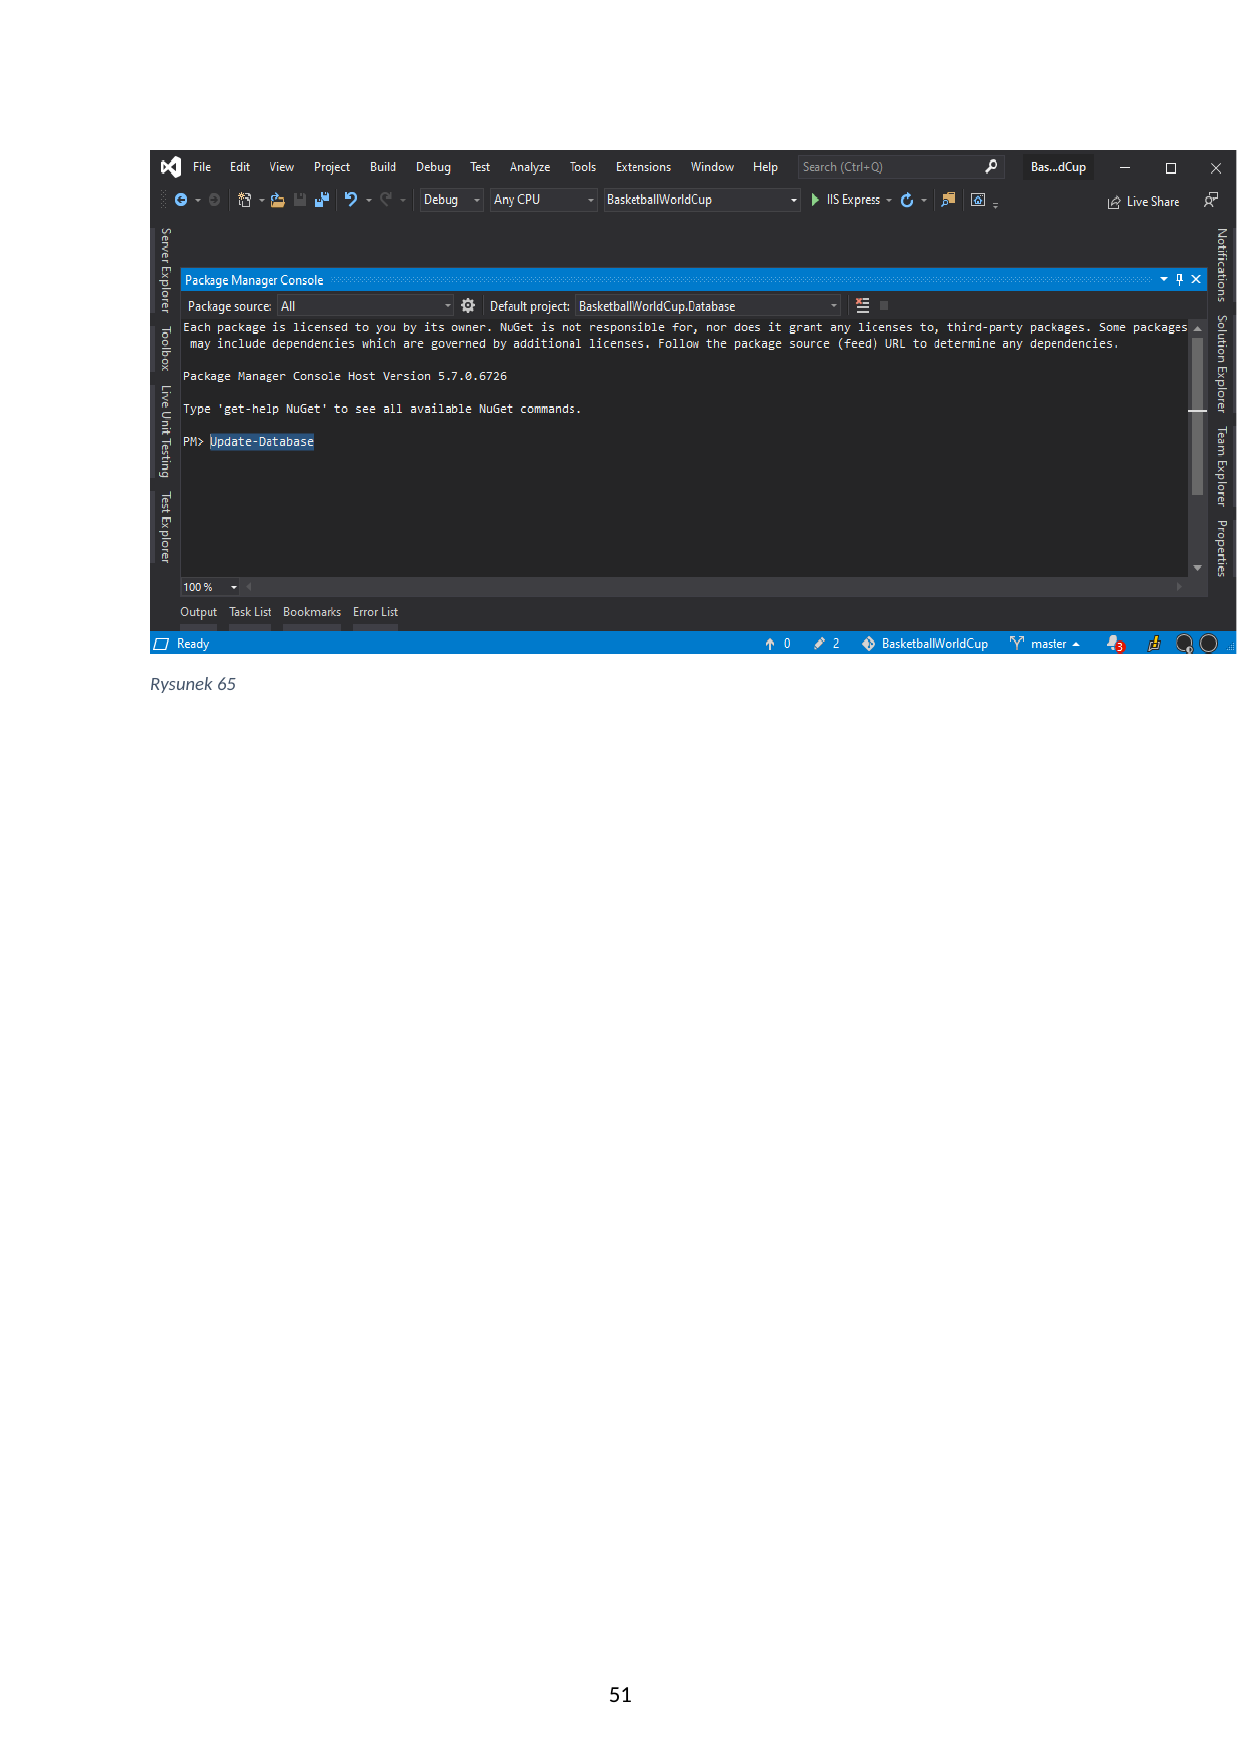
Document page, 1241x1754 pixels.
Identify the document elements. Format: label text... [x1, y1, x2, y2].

picture [150, 150, 1237, 654]
